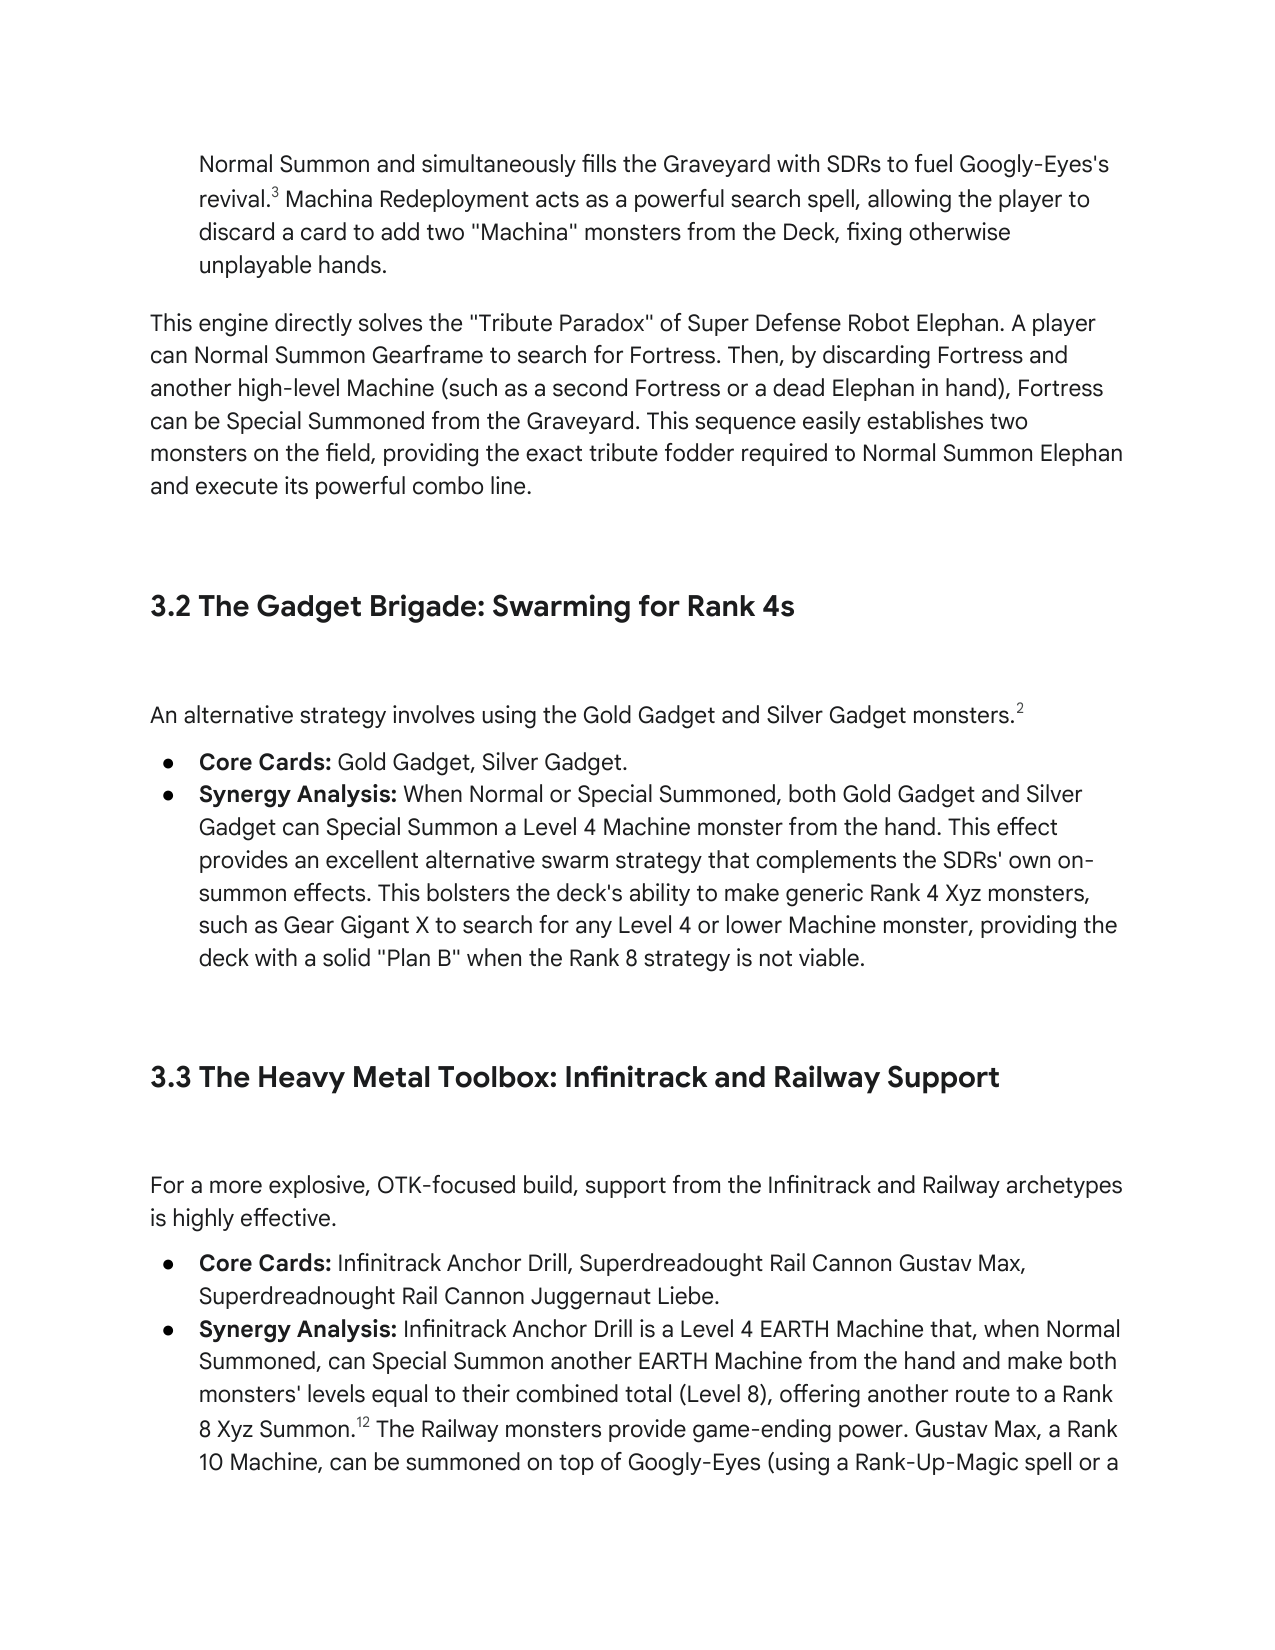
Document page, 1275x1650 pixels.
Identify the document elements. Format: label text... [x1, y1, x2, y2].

list Core Cards: Infinitrack Anchor Drill, Superdreadought Rail Cannon Gustav Max, Superdreadnought Rail Cannon Juggernaut Liebe. [161, 1249, 1125, 1311]
text For a more explosive, OTK-focused build, support from the Infinitrack and Railway archetypes is highly effective. [150, 1171, 1125, 1233]
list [161, 1315, 1125, 1477]
subtitle 3.2 The Gadget Brigade: Swarming for Rank 4s [150, 588, 1125, 624]
text An alternative strategy involves using the Gold Gadget and Silver Gadget monsters.2 [150, 700, 1125, 731]
list Core Cards: Gold Gadget, Silver Gadget. [161, 748, 1125, 777]
list Synergy Analysis: When Normal or Special Summoned, both Gold Gadget and Silver Gadget can Special Summon a Level 4 Machine monster from the hand. This effect provides an excellent alternative swarm strategy that complements the SDRs' own on-summon effects. This bolsters the deck's ability to make generic Rank 4 Xyz monsters, such as Gear Gigant X to search for any Level 4 or lower Machine monster, providing the deck with a solid "Plan B" when the Rank 8 strategy is not viable. [161, 781, 1125, 973]
subtitle 3.3 The Heavy Metal Toolbox: Infinitrack and Railway Support [150, 1059, 1125, 1096]
text This engine directly solves the "Tribute Paradox" of Super Defense Robot Elephan. A player can Normal Summon Gearframe to search for Fortress. Then, by discarding Fortress and another high-level Machine (such as a second Fortress or a dead Elephan in hand), Fortress can be Special Summoned from the Graveyard. This sequence easily establishes two monsters on the field, providing the exact tribute fodder required to Normal Summon Elephan and execute its powerful combo line. [150, 309, 1125, 501]
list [161, 150, 1125, 280]
